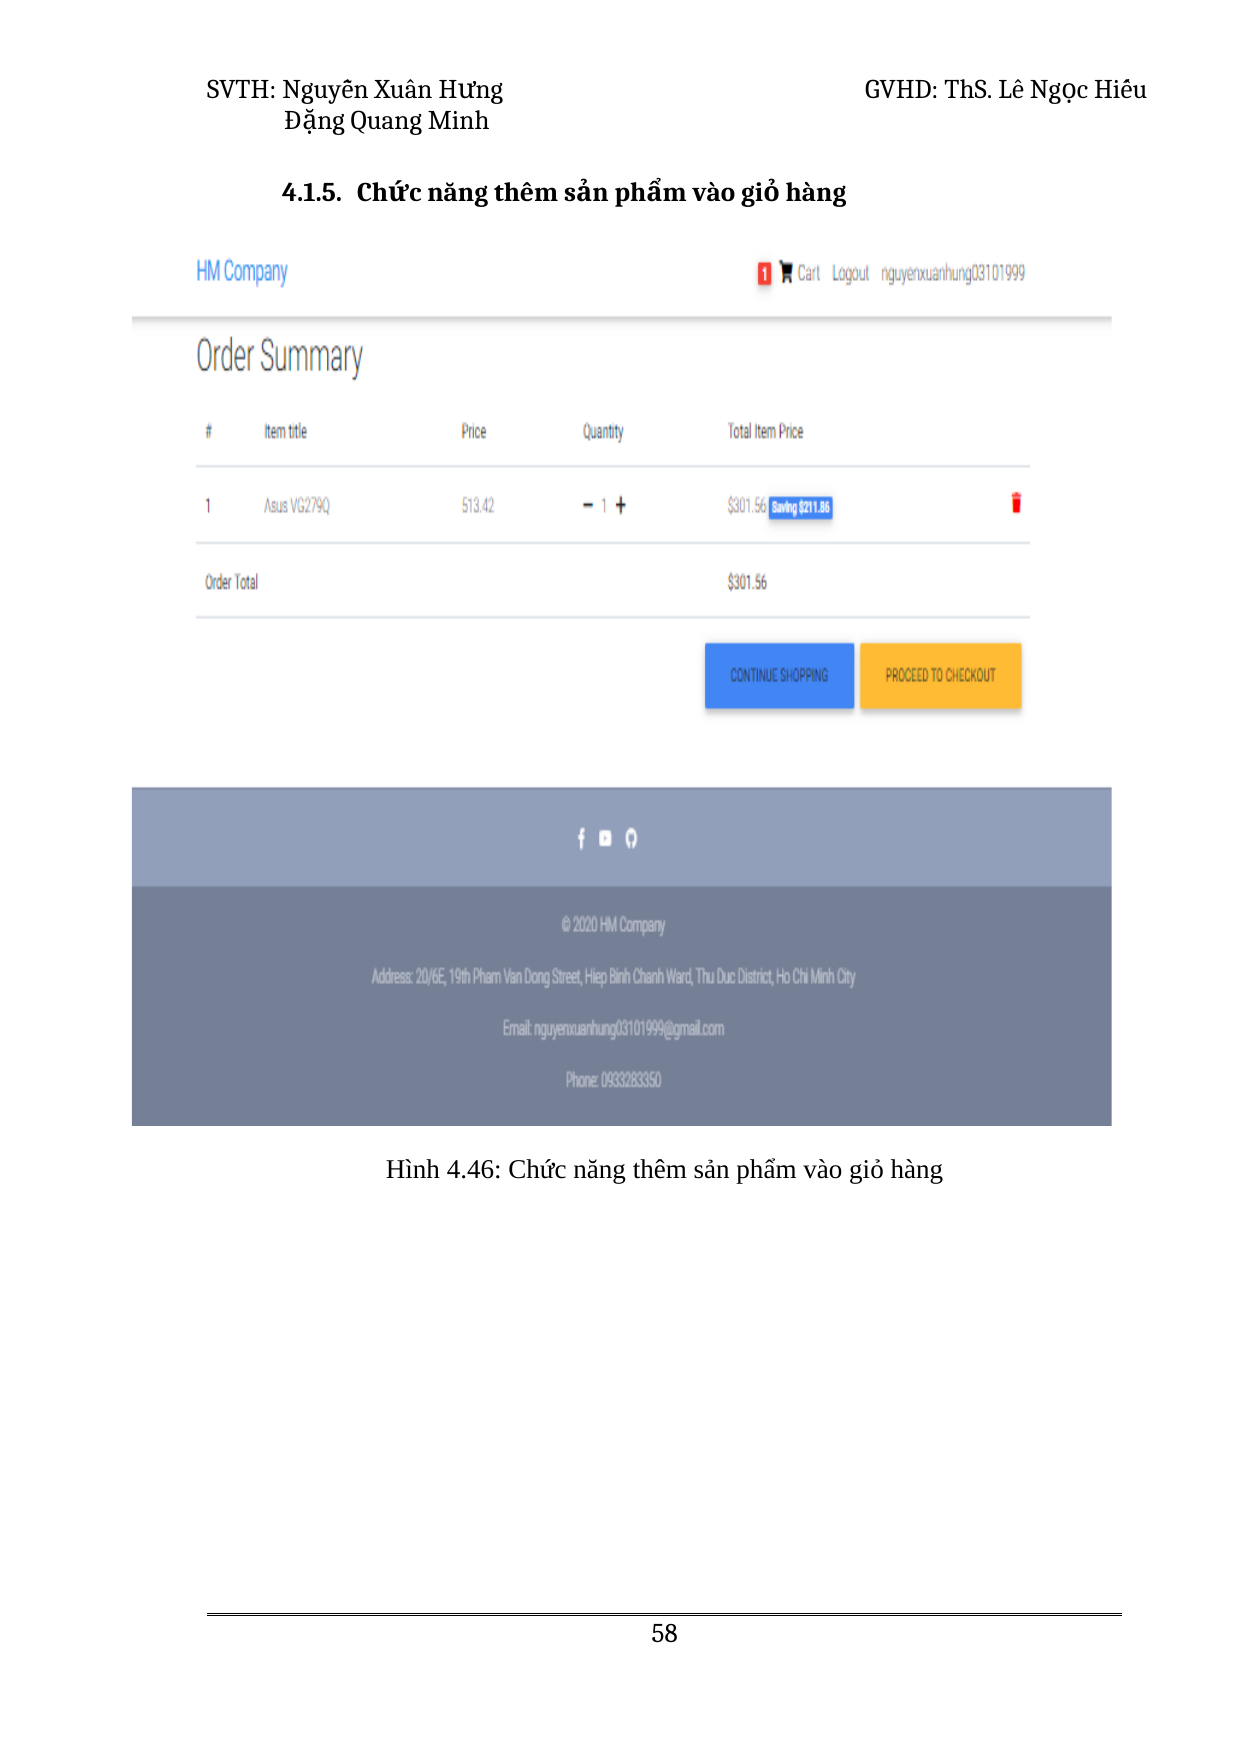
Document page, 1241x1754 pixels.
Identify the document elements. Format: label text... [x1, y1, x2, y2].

picture [131, 236, 1112, 1126]
subtitle Chức năng thêm sản phẩm vào giỏ hàng [282, 177, 1122, 208]
